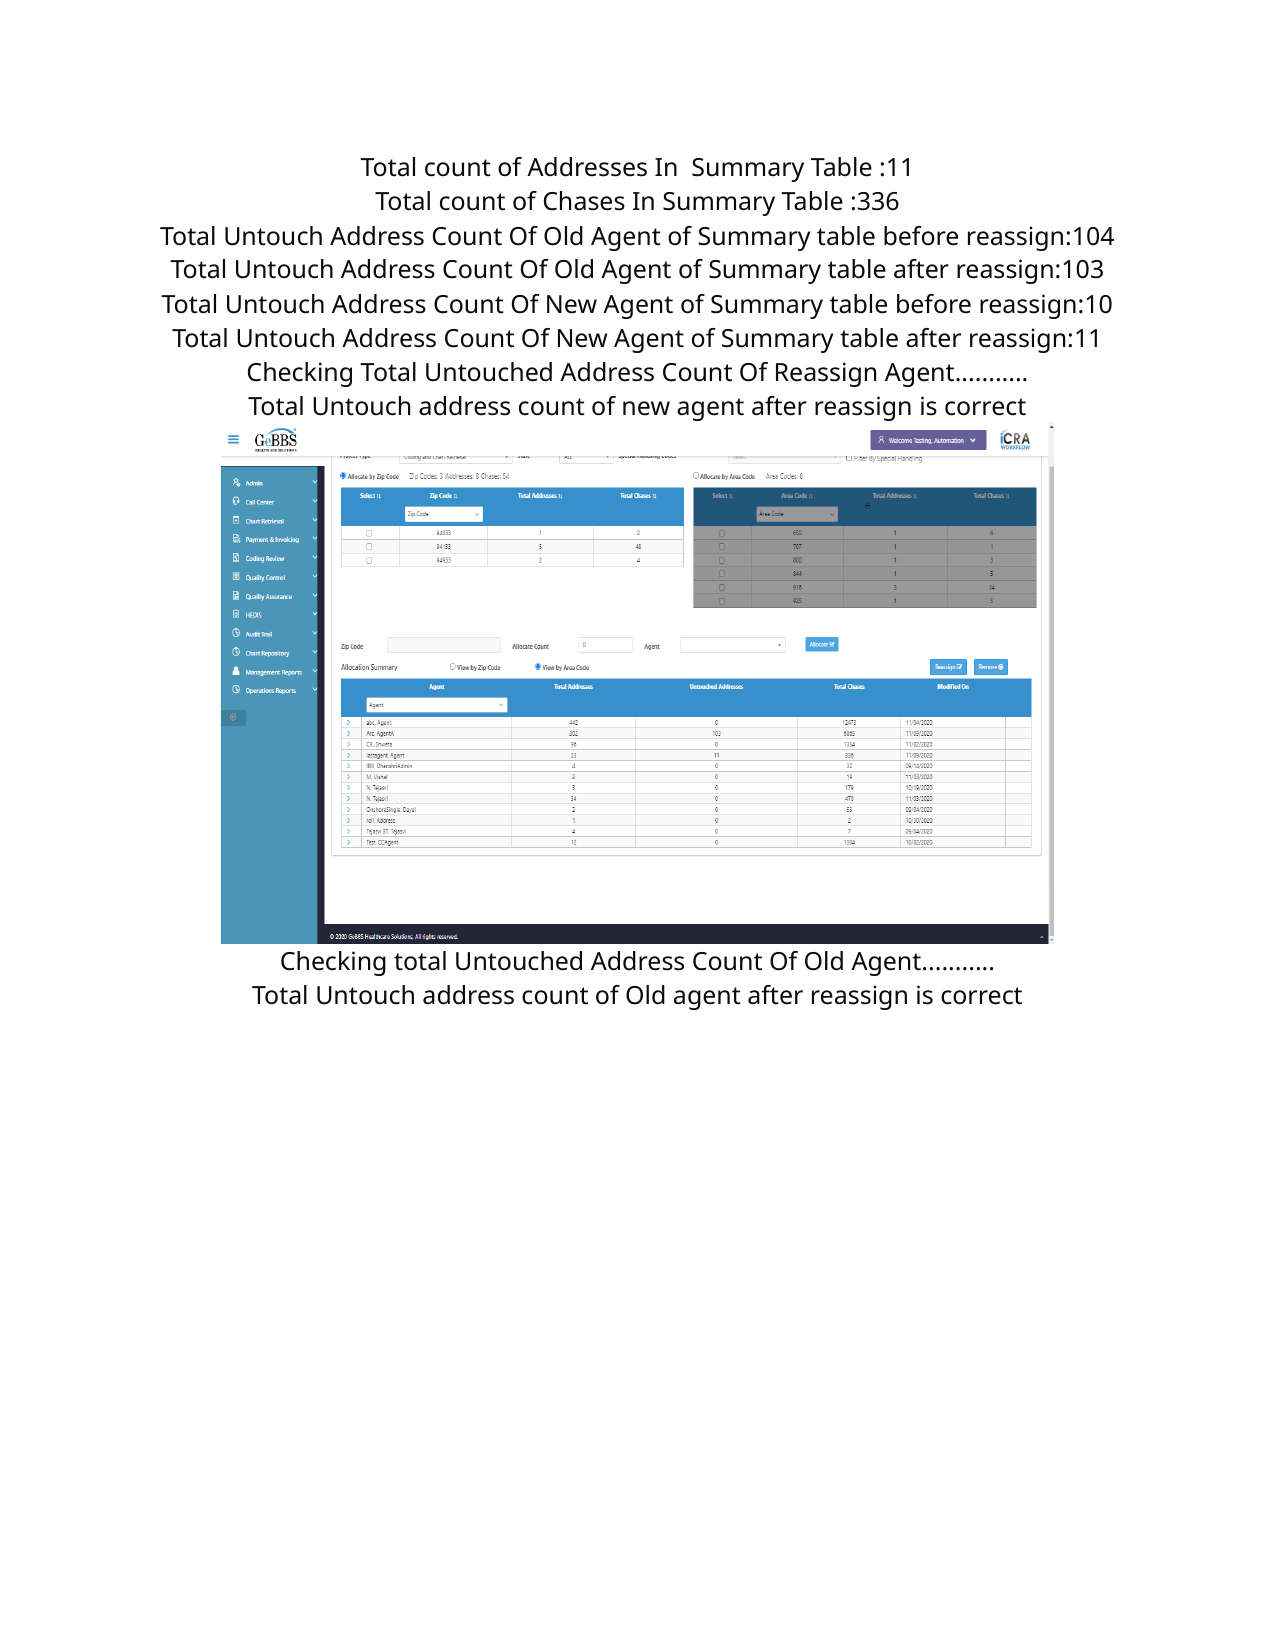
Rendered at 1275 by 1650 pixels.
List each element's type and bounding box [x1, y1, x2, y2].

text [150, 150, 1125, 1011]
picture [220, 422, 1055, 944]
